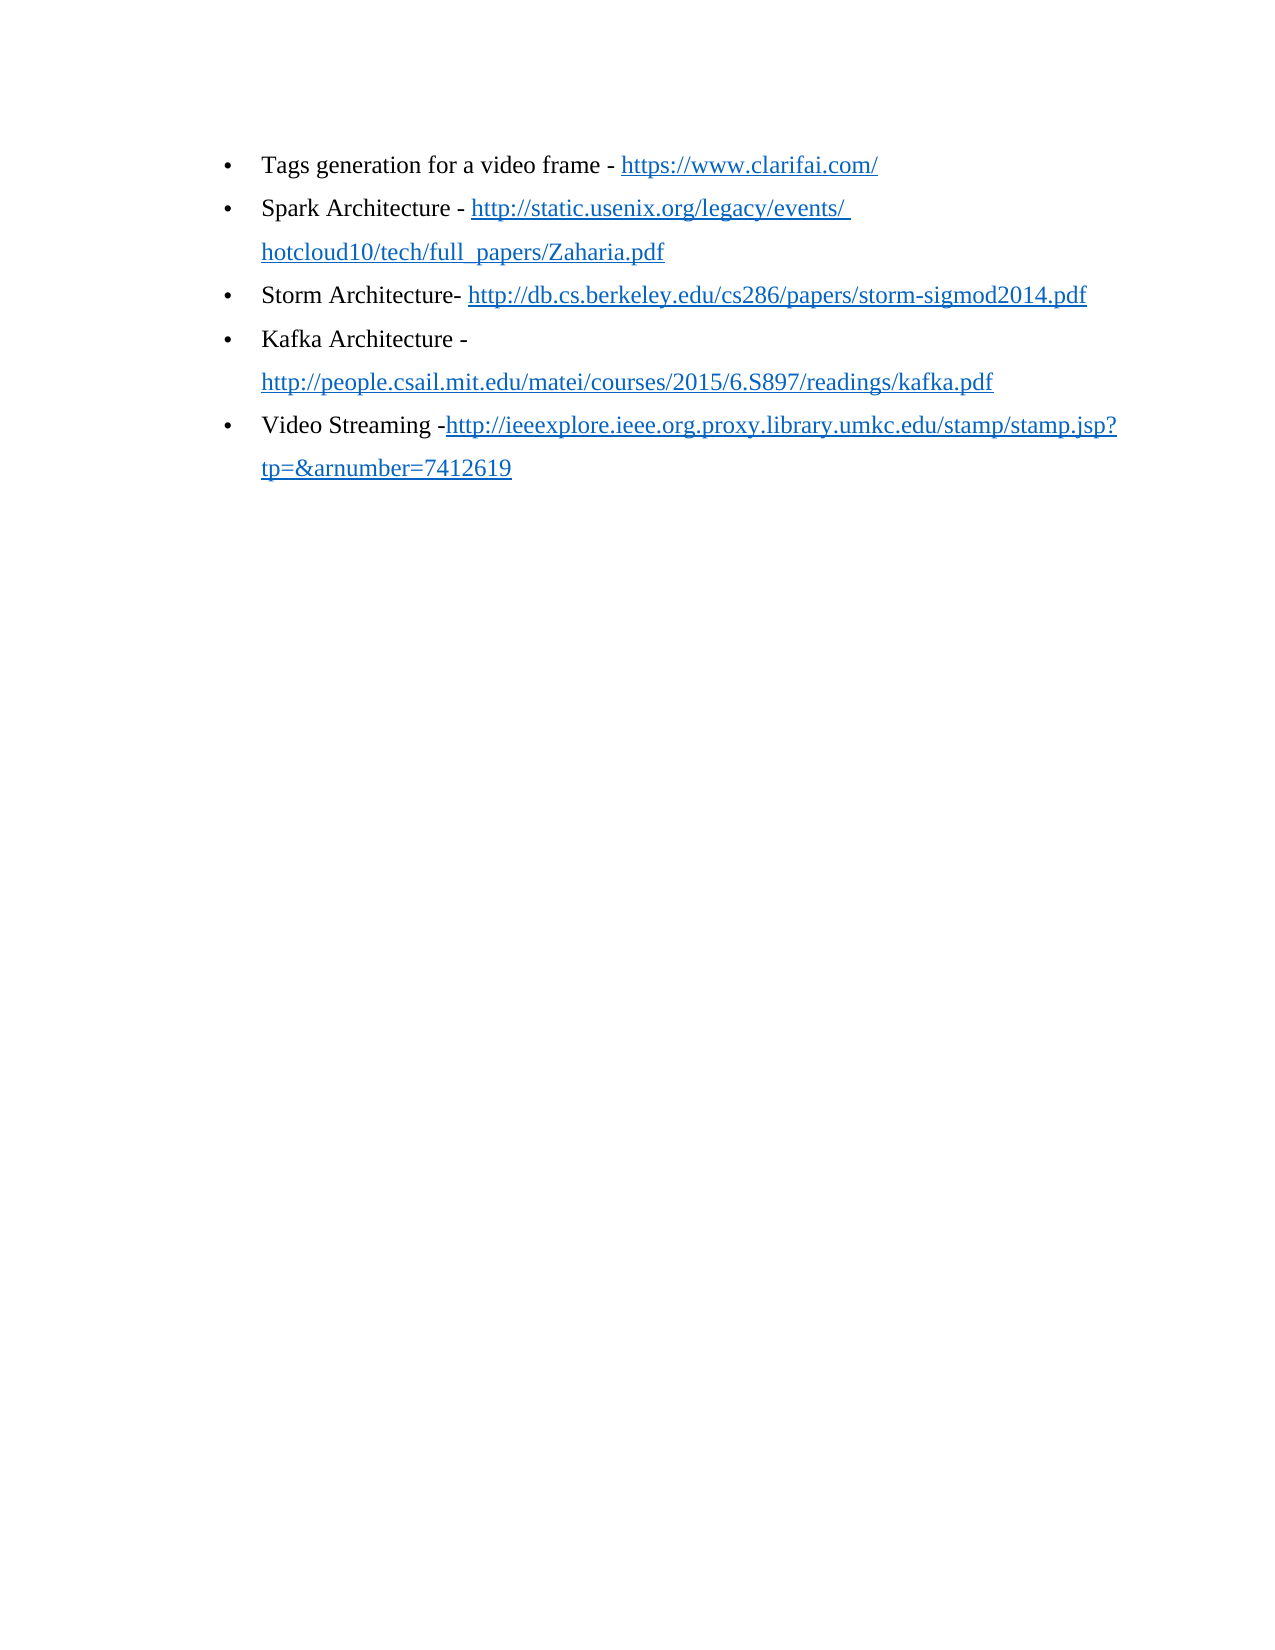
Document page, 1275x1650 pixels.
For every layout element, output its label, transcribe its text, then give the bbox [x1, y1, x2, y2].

list Tags generation for a video frame - https://www.clarifai.com/ [223, 150, 1125, 179]
list Storm Architecture- http://db.cs.berkeley.edu/cs286/papers/storm-sigmod2014.pdf [223, 280, 1125, 309]
list Kafka Architecture - http://people.csail.mit.edu/matei/courses/2015/6.S897/readings/kafka.pdf [223, 324, 1125, 396]
list Video Streaming -http://ieeexplore.ieee.org.proxy.library.umkc.edu/stamp/stamp.jsp?tp=&arnumber=7412619 [223, 410, 1125, 482]
list Spark Architecture - http://static.usenix.org/legacy/events/ hotcloud10/tech/full_papers/Zaharia.pdf [223, 193, 1125, 265]
